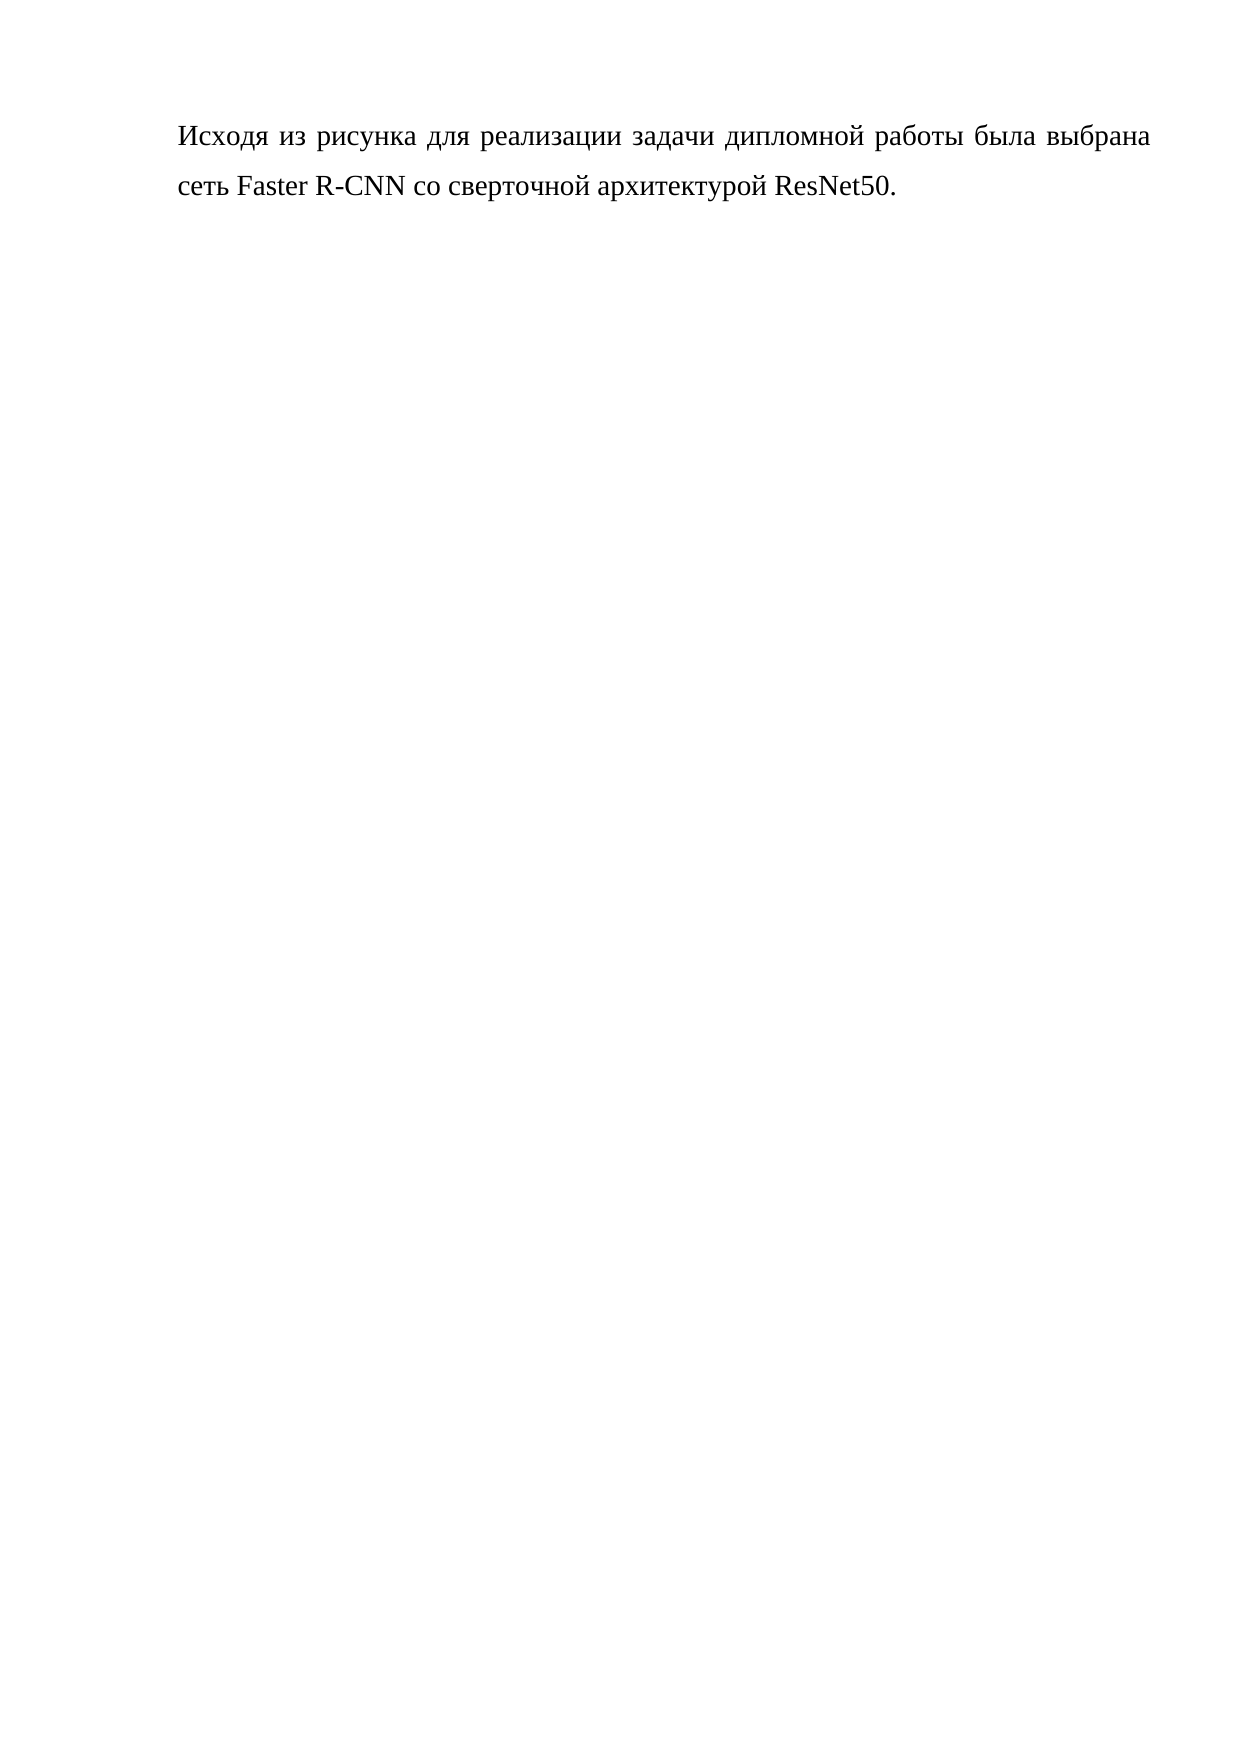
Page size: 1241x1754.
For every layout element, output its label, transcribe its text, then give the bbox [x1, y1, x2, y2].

text Исходя из рисунка для реализации задачи дипломной работы была выбрана сеть Faster R-CNN со сверточной архитектурой ResNet50. [177, 118, 1152, 202]
